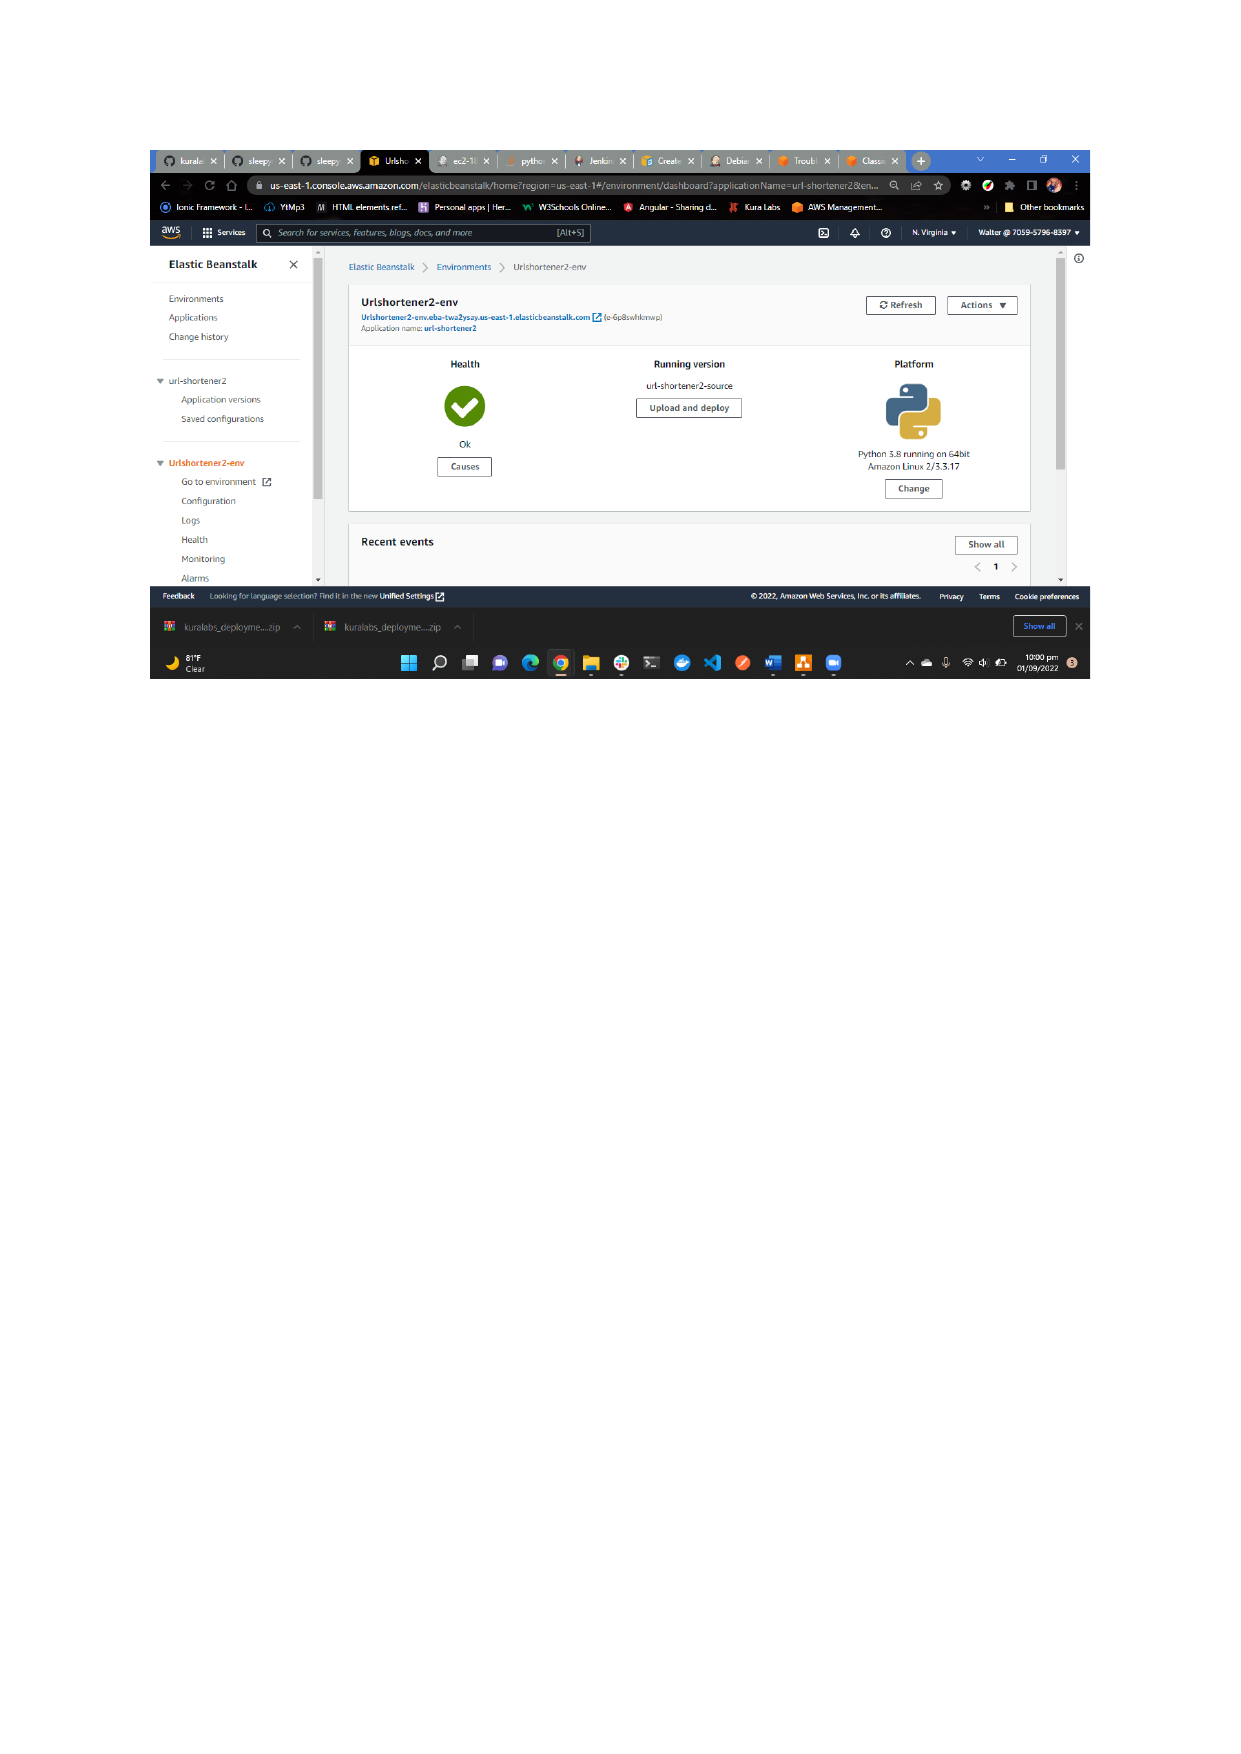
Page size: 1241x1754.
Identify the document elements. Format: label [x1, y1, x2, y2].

picture [150, 150, 1091, 679]
